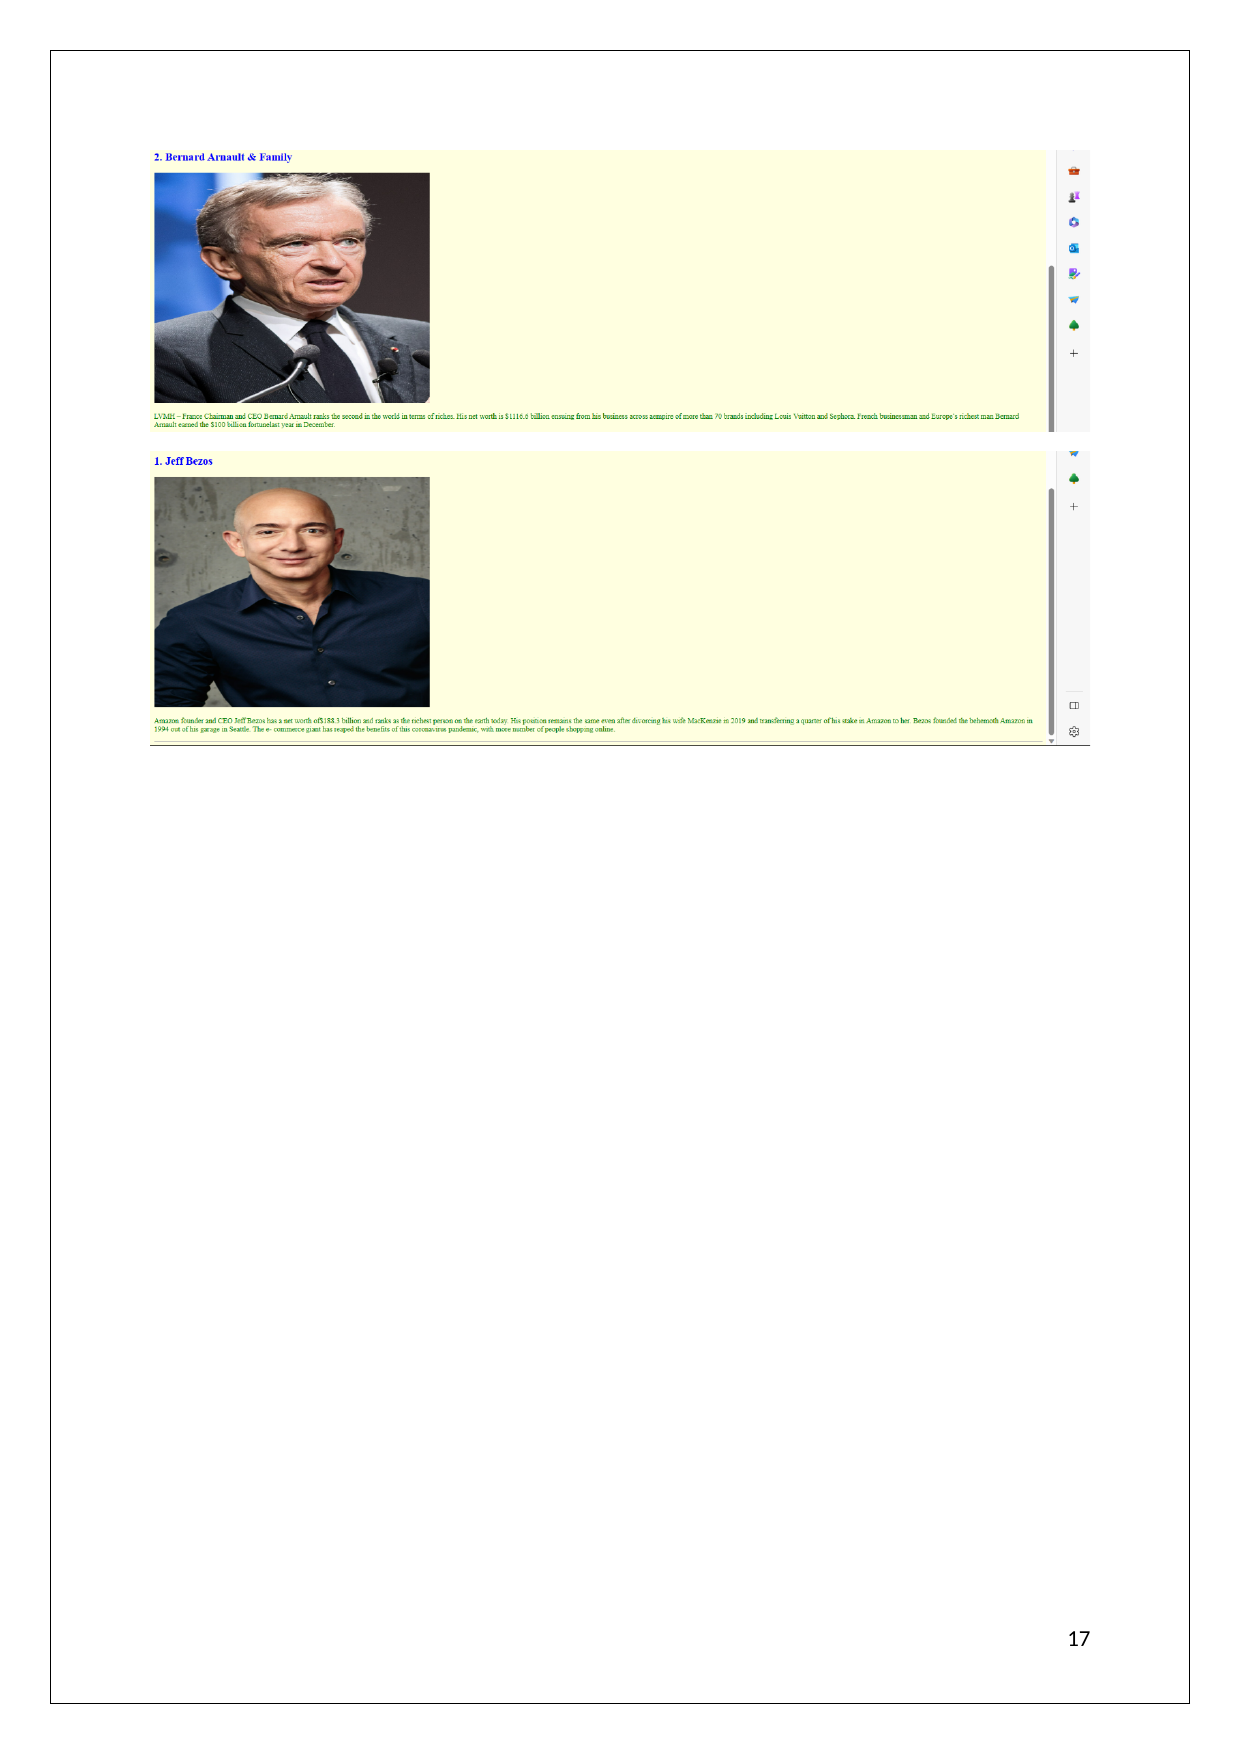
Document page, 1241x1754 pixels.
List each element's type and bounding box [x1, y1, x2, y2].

picture [150, 150, 1091, 432]
picture [150, 451, 1091, 746]
